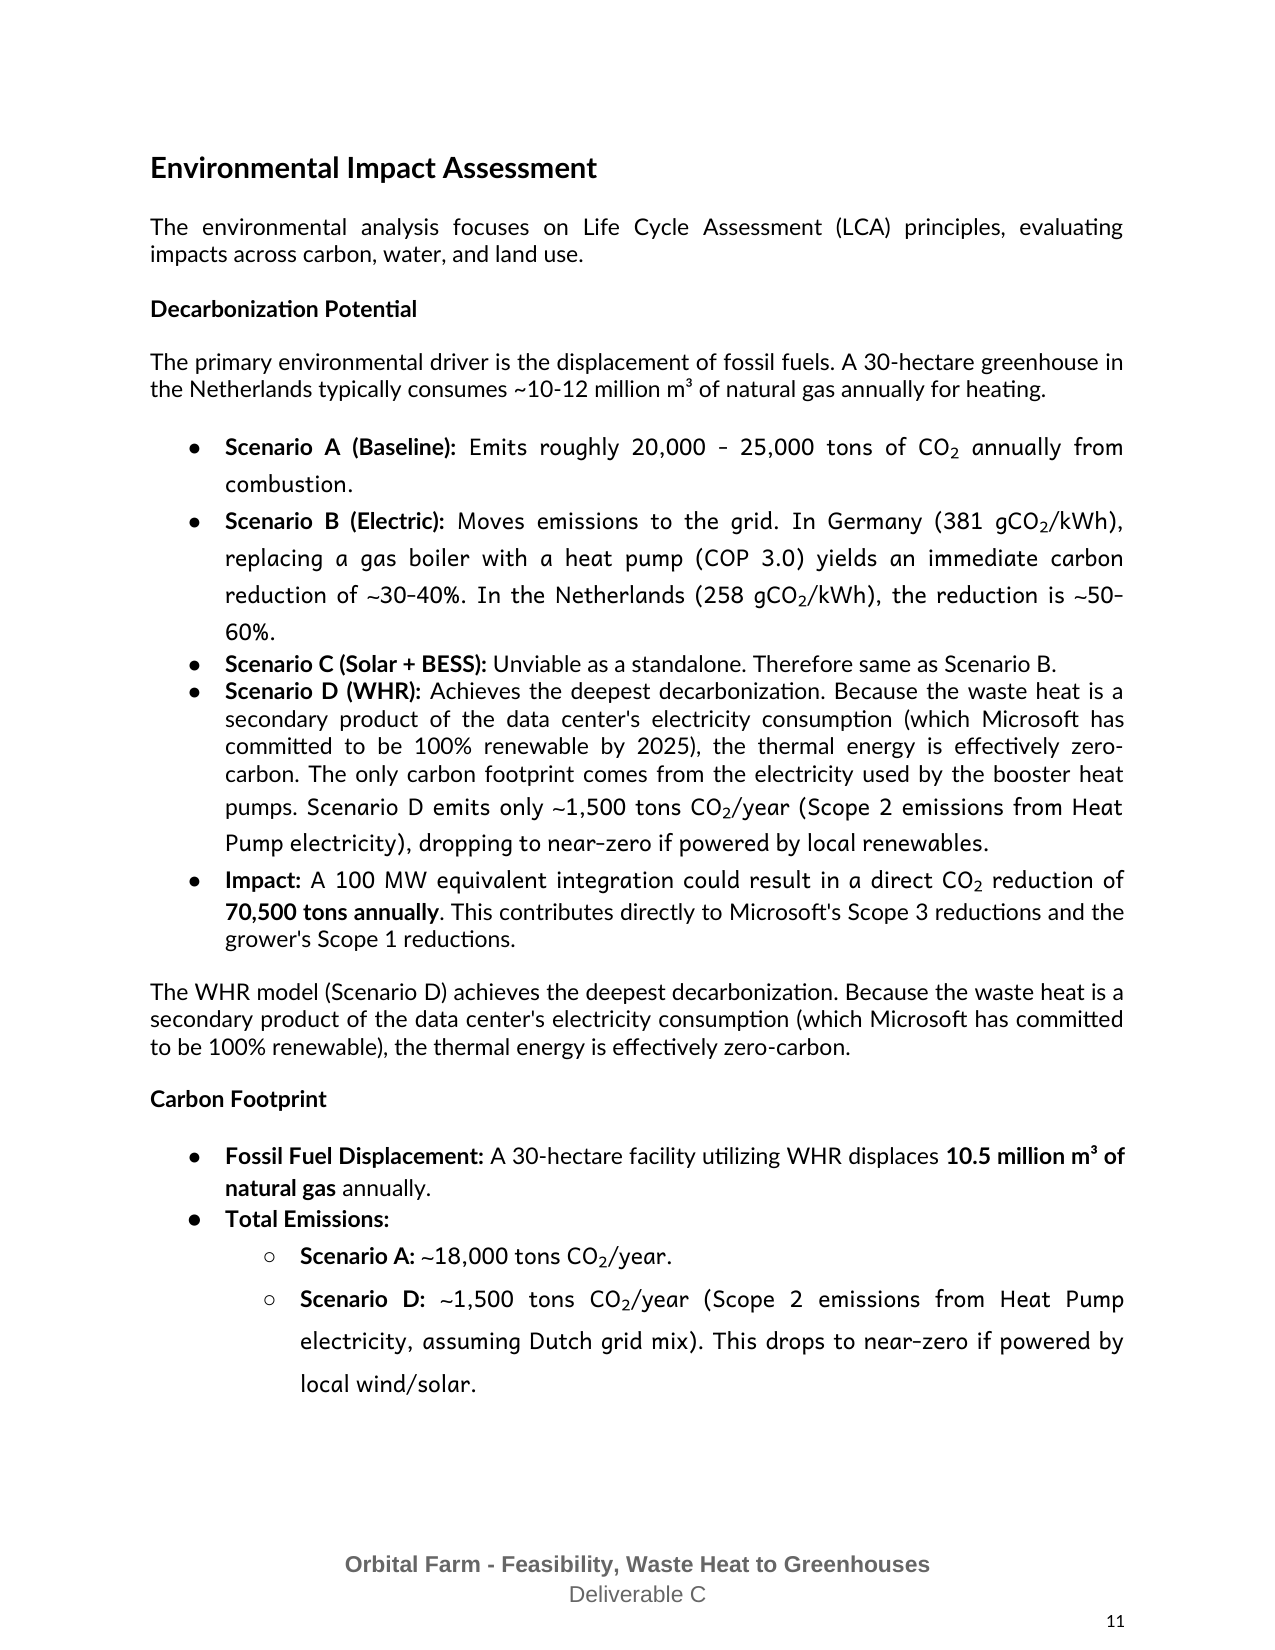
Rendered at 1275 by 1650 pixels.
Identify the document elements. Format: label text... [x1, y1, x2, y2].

list Scenario B (Electric): Moves emissions to the grid. In Germany (381 gCO₂/kWh), replacing a gas boiler with a heat pump (COP 3.0) yields an immediate carbon reduction of ~30-40%. In the Netherlands (258 gCO₂/kWh), the reduction is ~50-60%. [187, 501, 1125, 649]
text Carbon Footprint [150, 1085, 1125, 1113]
subtitle Environmental Impact Assessment [150, 150, 1125, 185]
list Scenario C (Solar + BESS): Unviable as a standalone. Therefore same as Scenario B. [187, 649, 1125, 677]
text The primary environmental driver is the displacement of fossil fuels. A 30-hectare greenhouse in the Netherlands typically consumes ~10-12 million m³ of natural gas annually for heating. [150, 347, 1125, 402]
list Scenario D: ~1,500 tons CO₂/year (Scope 2 emissions from Heat Pump electricity, assuming Dutch grid mix). This drops to near-zero if powered by local wind/solar. [262, 1279, 1125, 1401]
list Fossil Fuel Displacement: A 30-hectare facility utilizing WHR displaces 10.5 million m³ of natural gas annually. [187, 1142, 1125, 1201]
text The WHR model (Scenario D) achieves the deepest decarbonization. Because the waste heat is a secondary product of the data center's electricity consumption (which Microsoft has committed to be 100% renewable), the thermal energy is effectively zero-carbon. [150, 978, 1125, 1060]
text Decarbonization Potential [150, 295, 1125, 322]
list Scenario A: ~18,000 tons CO₂/year. [262, 1237, 1125, 1273]
list Scenario A (Baseline): Emits roughly 20,000 - 25,000 tons of CO₂ annually from combustion. [187, 427, 1125, 501]
list Impact: A 100 MW equivalent integration could result in a direct CO₂ reduction of 70,500 tons annually. This contributes directly to Microsoft's Scope 3 reductions and the grower's Scope 1 reductions. [187, 861, 1125, 953]
list Scenario D (WHR): Achieves the deepest decarbonization. Because the waste heat is a secondary product of the data center's electricity consumption (which Microsoft has committed to be 100% renewable by 2025), the thermal energy is effectively zero-carbon. The only carbon footprint comes from the electricity used by the booster heat pumps. Scenario D emits only ~1,500 tons CO₂/year (Scope 2 emissions from Heat Pump electricity), dropping to near-zero if powered by local renewables. [187, 677, 1125, 861]
text The environmental analysis focuses on Life Cycle Assessment (LCA) principles, evaluating impacts across carbon, water, and land use. [150, 212, 1125, 267]
list Total Emissions: [187, 1205, 1125, 1232]
